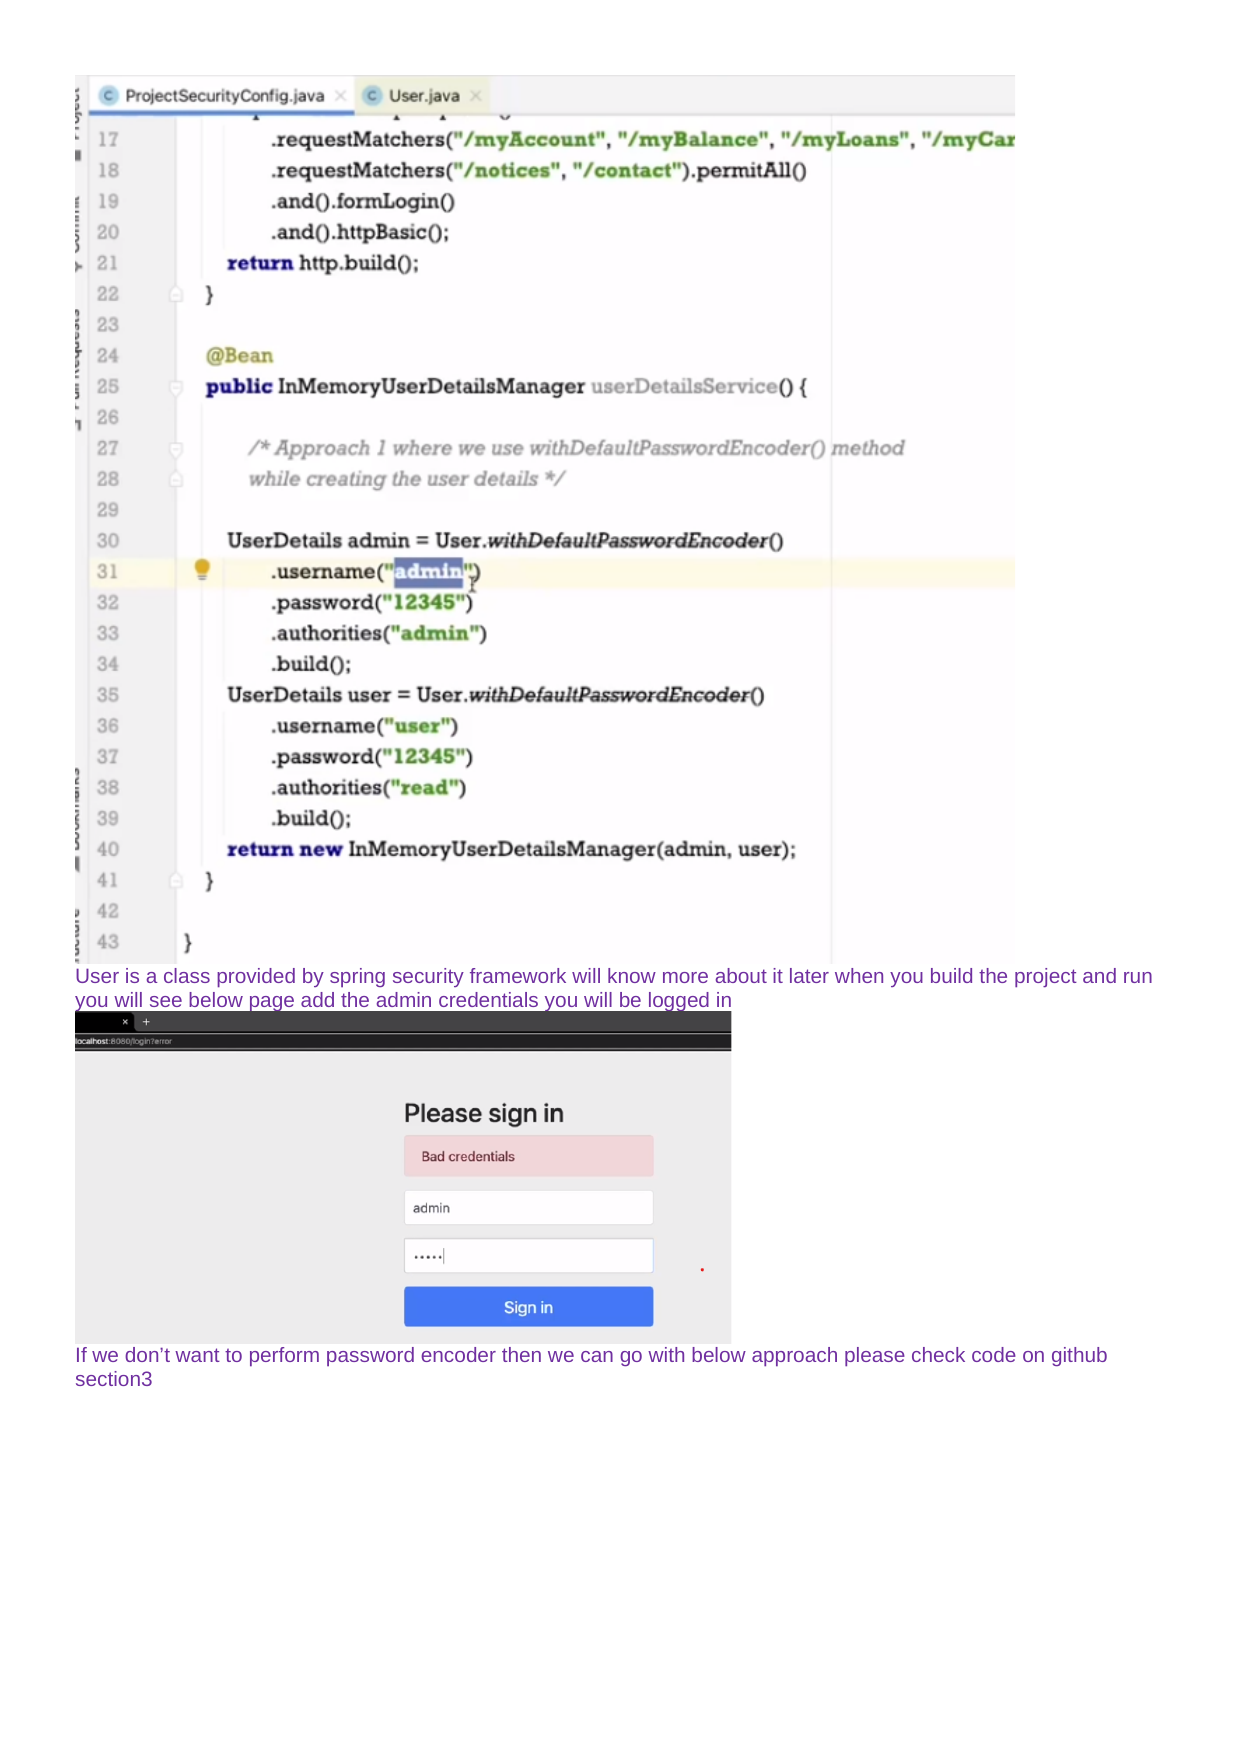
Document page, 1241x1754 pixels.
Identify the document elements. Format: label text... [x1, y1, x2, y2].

text User is a class provided by spring security framework will know more about it later when you build the project and run you will see below page add the admin credentials you will be logged in [75, 963, 1165, 1011]
picture [75, 75, 1016, 964]
picture [75, 1011, 732, 1344]
text If we don’t want to perform password encoder then we can go with below approach please check code on github section3 [75, 1343, 1165, 1391]
